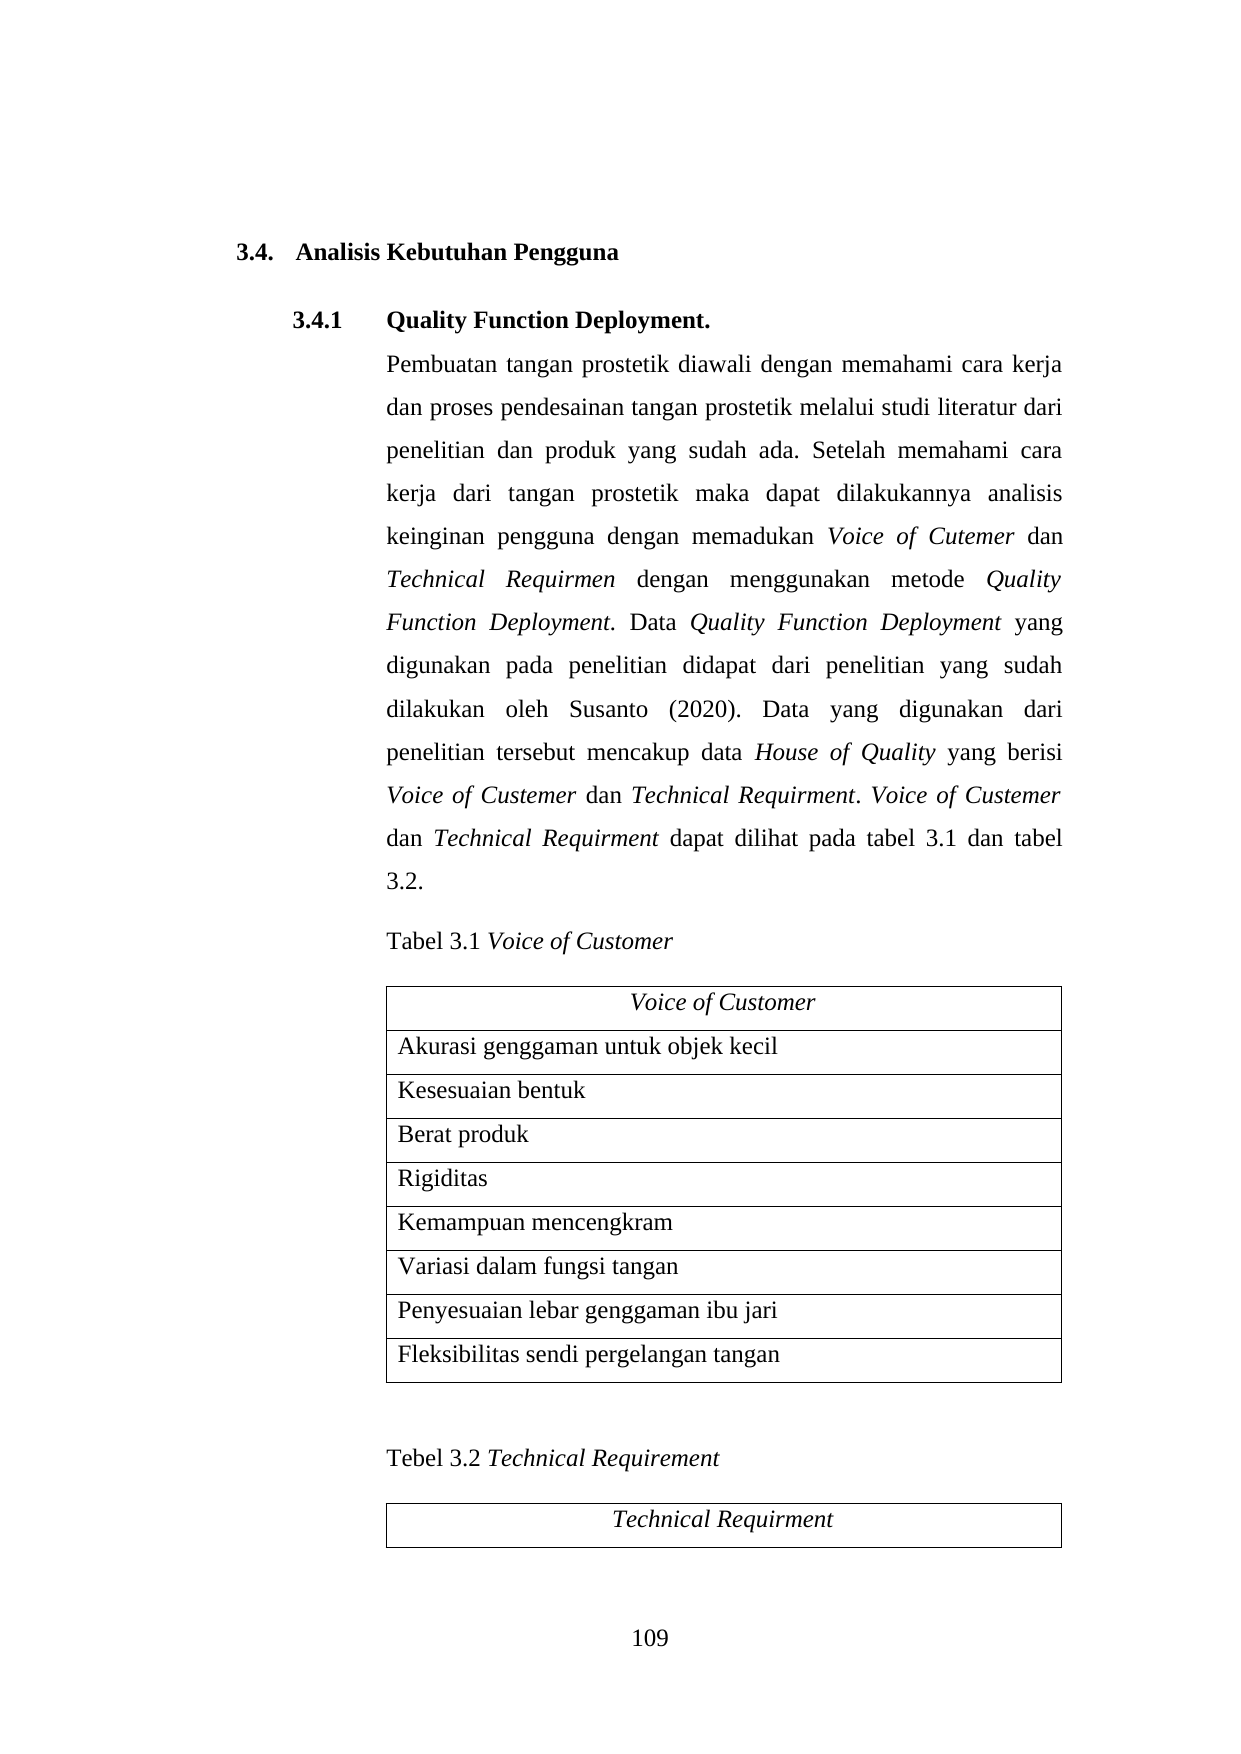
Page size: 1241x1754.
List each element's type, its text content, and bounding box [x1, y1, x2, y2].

table_cell Kesesuaian bentuk [387, 1075, 1061, 1118]
table_cell Variasi dalam fungsi tangan [387, 1251, 1061, 1294]
table_cell Berat produk [387, 1119, 1061, 1162]
text Pembuatan tangan prostetik diawali dengan memahami cara kerja dan proses pendesainan tangan prostetik melalui studi literatur dari penelitian dan produk yang sudah ada. Setelah memahami cara kerja dari tangan prostetik maka dapat dilakukannya analisis keinginan pengguna dengan memadukan Voice of Cutemer dan Technical Requirmen dengan menggunakan metode Quality Function Deployment. Data Quality Function Deployment yang digunakan pada penelitian didapat dari penelitian yang sudah dilakukan oleh Susanto (2020). Data yang digunakan dari penelitian tersebut mencakup data House of Quality yang berisi Voice of Custemer dan Technical Requirment. Voice of Custemer dan Technical Requirment dapat dilihat pada tabel 3.1 dan tabel 3.2. [386, 349, 1063, 895]
table_header Voice of Customer [387, 987, 1061, 1030]
table_cell Penyesuaian lebar genggaman ibu jari [387, 1295, 1061, 1338]
subtitle Analisis Kebutuhan Pengguna [236, 237, 1063, 266]
subtitle 3.4.1 Quality Function Deployment. [292, 305, 1063, 334]
text Tabel 3.1 Voice of Customer [386, 926, 1063, 955]
table_cell Kemampuan mencengkram [387, 1207, 1061, 1250]
table_cell Rigiditas [387, 1163, 1061, 1206]
table_cell Fleksibilitas sendi pergelangan tangan [387, 1339, 1061, 1382]
text Tebel 3.2 Technical Requirement [386, 1443, 1063, 1472]
table_header Technical Requirment [387, 1504, 1061, 1547]
table_cell Akurasi genggaman untuk objek kecil [387, 1031, 1061, 1074]
